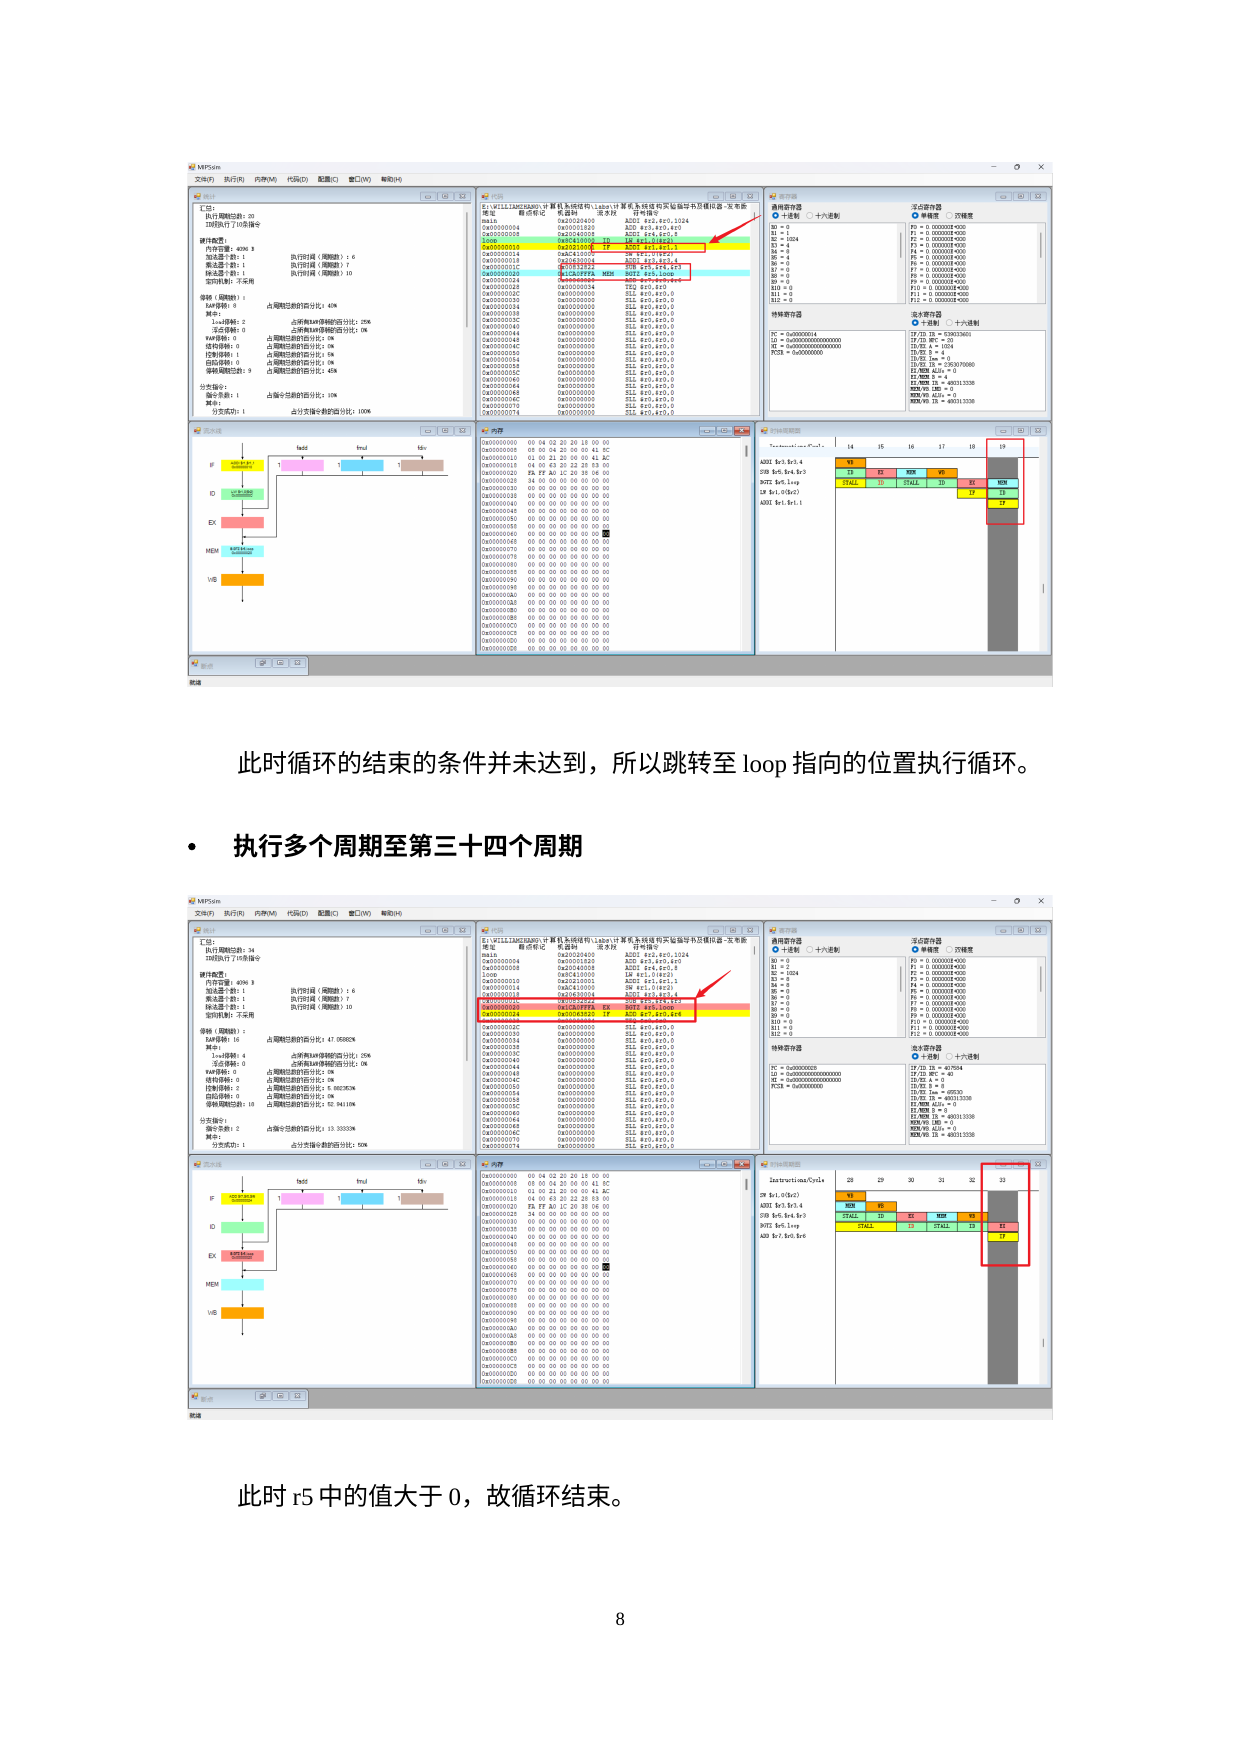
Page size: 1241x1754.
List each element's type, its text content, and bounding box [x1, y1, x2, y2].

text 此时r5中的值大于0，故循环结束。 [187, 1462, 1053, 1527]
picture [187, 895, 1053, 1420]
list 执行多个周期至第三十四个周期 [187, 812, 1053, 877]
picture [187, 162, 1053, 687]
text 此时循环的结束的条件并未达到，所以跳转至loop指向的位置执行循环。 [187, 729, 1053, 794]
